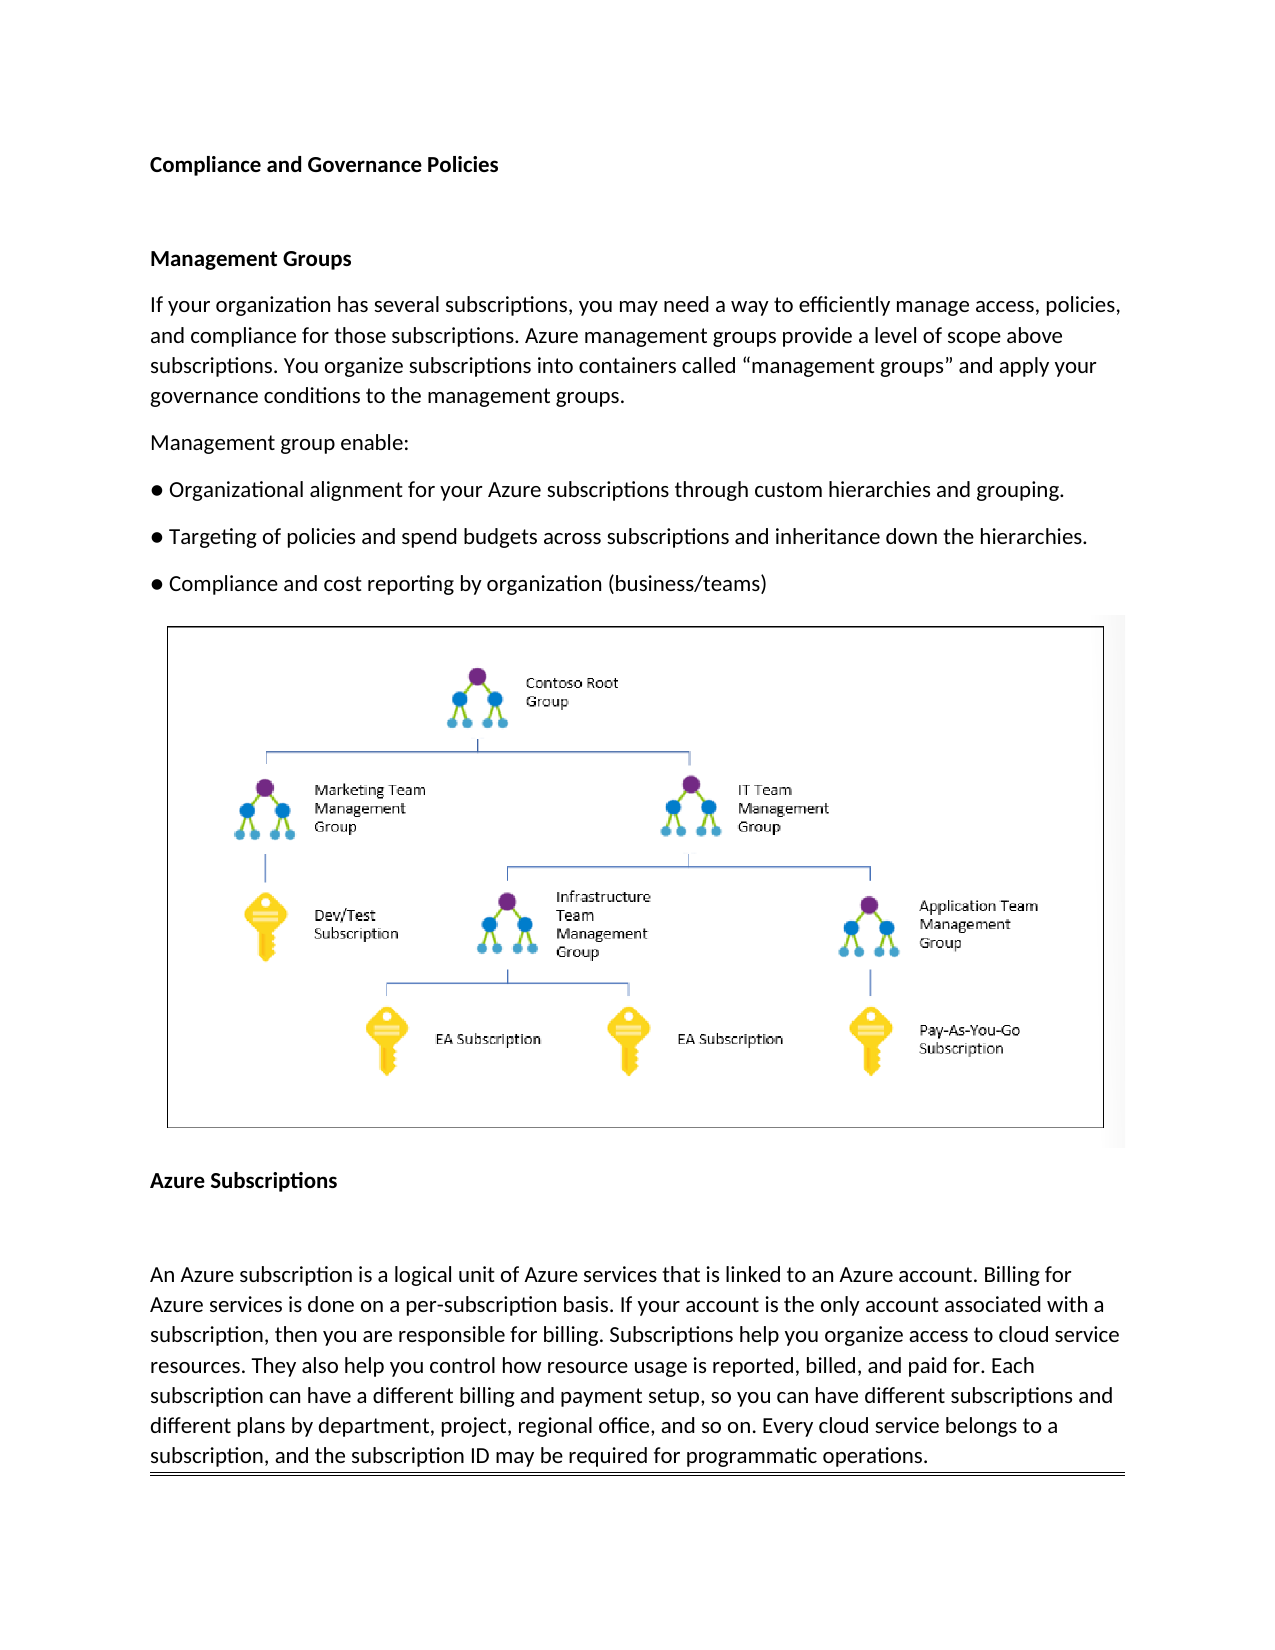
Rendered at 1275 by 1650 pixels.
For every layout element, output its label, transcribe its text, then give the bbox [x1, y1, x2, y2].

text Management Groups [150, 244, 1125, 272]
text Management group enable: [150, 428, 1125, 456]
text Azure Subscriptions [150, 1166, 1125, 1194]
text ● Compliance and cost reporting by organization (business/teams) [150, 569, 1125, 597]
text ● Targeting of policies and spend budgets across subscriptions and inheritance down the hierarchies. [150, 522, 1125, 550]
text ● Organizational alignment for your Azure subscriptions through custom hierarchies and grouping. [150, 475, 1125, 503]
picture [150, 615, 1125, 1148]
text If your organization has several subscriptions, you may need a way to efficiently manage access, policies, and compliance for those subscriptions. Azure management groups provide a level of scope above subscriptions. You organize subscriptions into containers called “management groups” and apply your governance conditions to the management groups. [150, 291, 1125, 409]
text An Azure subscription is a logical unit of Azure services that is linked to an Azure account. Billing for Azure services is done on a per-subscription basis. If your account is the only account associated with a subscription, then you are responsible for billing. Subscriptions help you organize access to cloud service resources. They also help you control how resource usage is reported, billed, and paid for. Each subscription can have a different billing and payment setup, so you can have different subscriptions and different plans by department, project, regional office, and so on. Every cloud service belongs to a subscription, and the subscription ID may be required for programmatic operations. [150, 1260, 1125, 1472]
text Compliance and Governance Policies [150, 150, 1125, 178]
